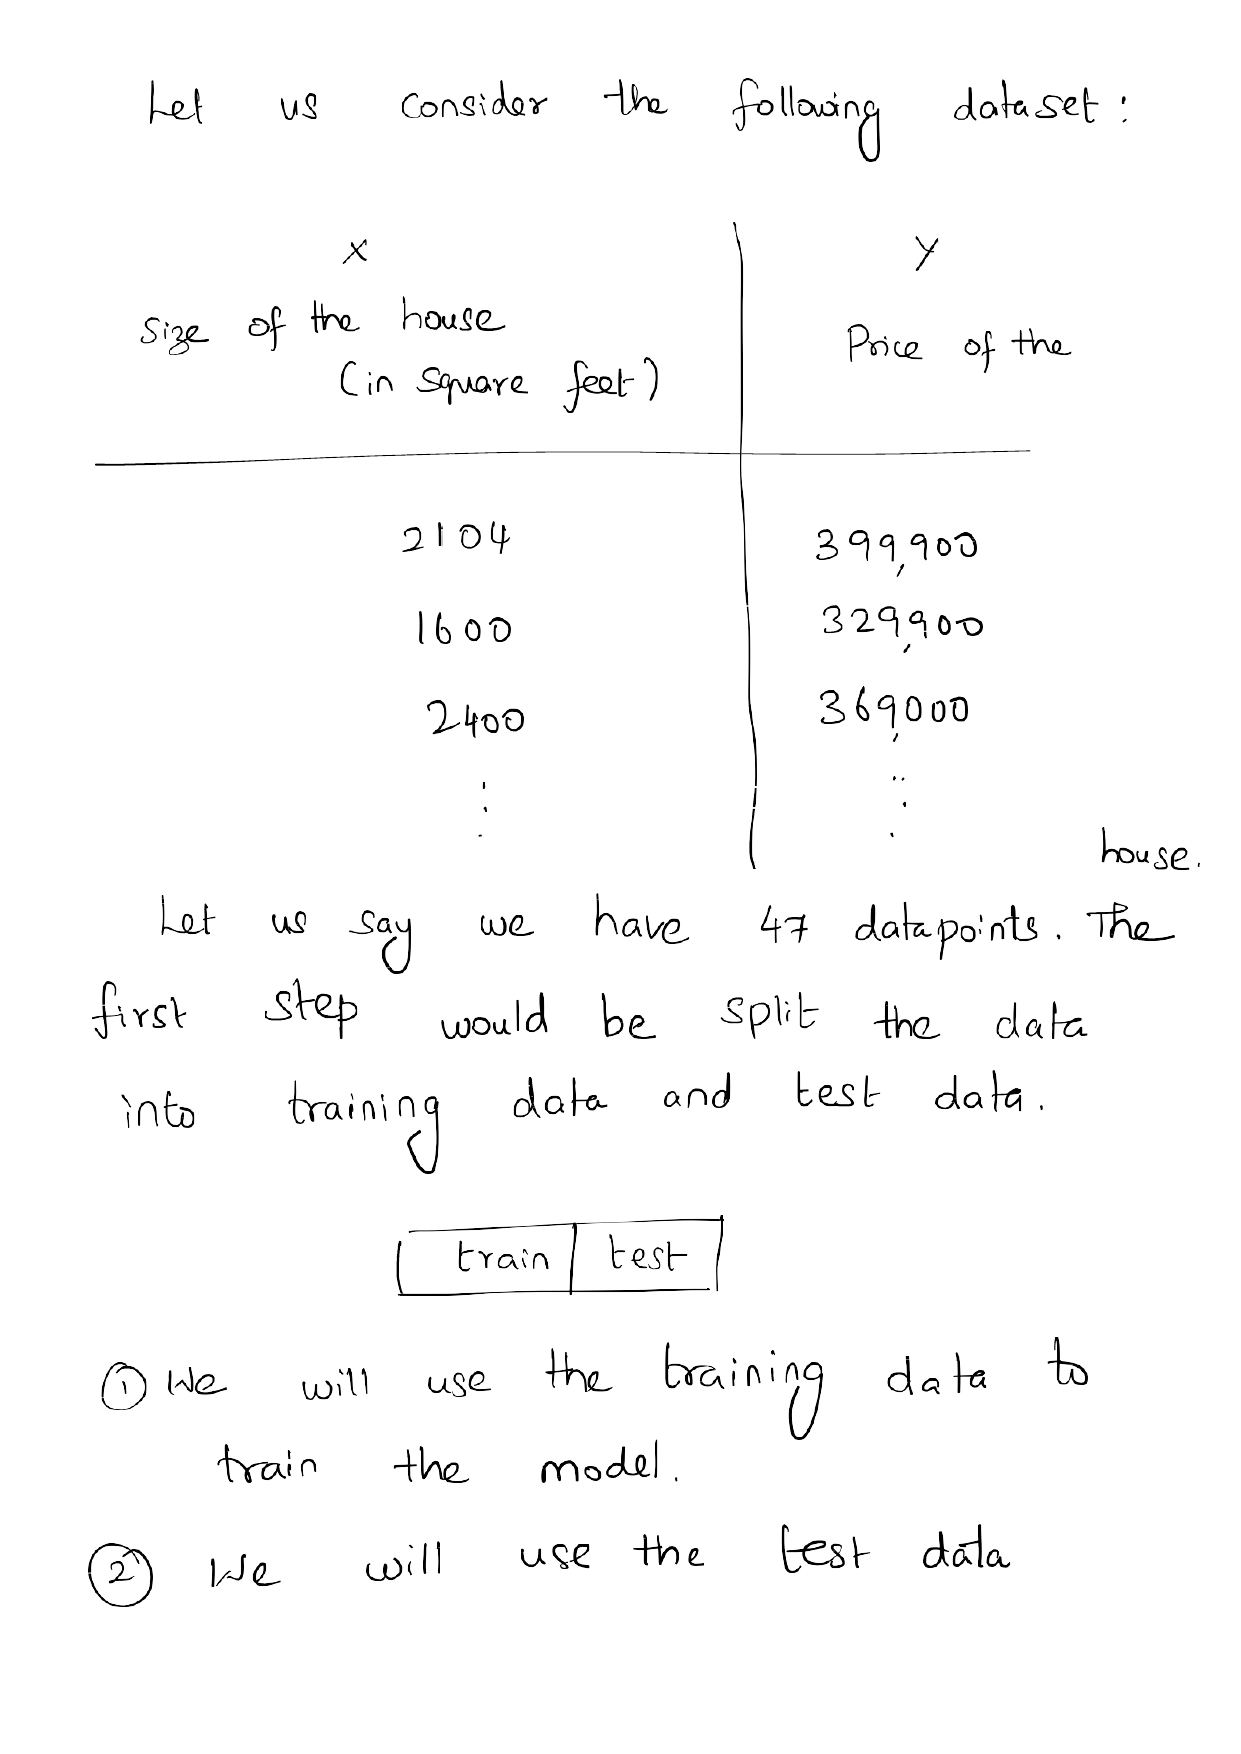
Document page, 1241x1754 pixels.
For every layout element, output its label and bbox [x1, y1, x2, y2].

picture [1086, 902, 1175, 941]
picture [302, 1368, 368, 1400]
picture [797, 1071, 881, 1107]
picture [398, 1215, 724, 1296]
picture [563, 357, 658, 413]
picture [416, 367, 528, 405]
picture [545, 1348, 613, 1392]
picture [855, 902, 1038, 960]
picture [428, 1371, 491, 1397]
picture [938, 615, 983, 636]
picture [311, 300, 360, 333]
picture [342, 239, 367, 264]
picture [760, 905, 808, 943]
picture [732, 78, 880, 162]
picture [465, 617, 511, 642]
picture [820, 690, 845, 724]
picture [419, 611, 424, 644]
picture [436, 612, 451, 644]
picture [935, 1070, 1022, 1112]
picture [459, 521, 510, 554]
picture [281, 93, 317, 120]
picture [665, 1342, 737, 1389]
picture [168, 1367, 227, 1395]
picture [521, 1544, 590, 1569]
picture [633, 1534, 704, 1566]
picture [747, 1350, 823, 1440]
picture [873, 1001, 941, 1039]
picture [140, 317, 209, 355]
picture [393, 1446, 470, 1483]
picture [161, 895, 216, 935]
picture [248, 306, 286, 351]
picture [349, 910, 411, 974]
picture [121, 1091, 195, 1128]
picture [368, 372, 393, 395]
picture [265, 978, 358, 1039]
picture [664, 1072, 731, 1108]
picture [1011, 328, 1072, 355]
picture [915, 236, 939, 271]
picture [438, 522, 443, 546]
picture [937, 532, 977, 557]
picture [366, 1541, 440, 1581]
picture [964, 331, 996, 373]
picture [272, 911, 306, 934]
picture [856, 686, 968, 742]
picture [541, 1439, 658, 1483]
picture [481, 915, 534, 936]
picture [402, 80, 548, 118]
picture [101, 1362, 147, 1410]
picture [996, 1001, 1088, 1039]
picture [88, 1543, 153, 1607]
picture [781, 1524, 871, 1573]
picture [288, 1080, 387, 1124]
picture [1101, 827, 1200, 870]
picture [211, 1554, 281, 1587]
picture [849, 530, 927, 577]
picture [816, 529, 838, 560]
picture [954, 79, 1099, 123]
picture [595, 893, 690, 944]
picture [923, 1524, 1011, 1568]
picture [441, 992, 548, 1039]
picture [847, 324, 923, 362]
picture [402, 296, 506, 331]
picture [340, 361, 358, 396]
picture [1047, 1337, 1088, 1385]
picture [398, 1096, 439, 1174]
picture [601, 993, 656, 1039]
picture [217, 1444, 317, 1483]
picture [887, 1356, 940, 1395]
picture [720, 992, 819, 1039]
picture [150, 80, 203, 124]
picture [513, 1077, 608, 1118]
picture [603, 79, 668, 115]
picture [427, 700, 524, 738]
picture [402, 527, 424, 552]
picture [733, 222, 757, 869]
picture [92, 981, 187, 1039]
picture [823, 605, 927, 653]
picture [953, 1352, 987, 1393]
